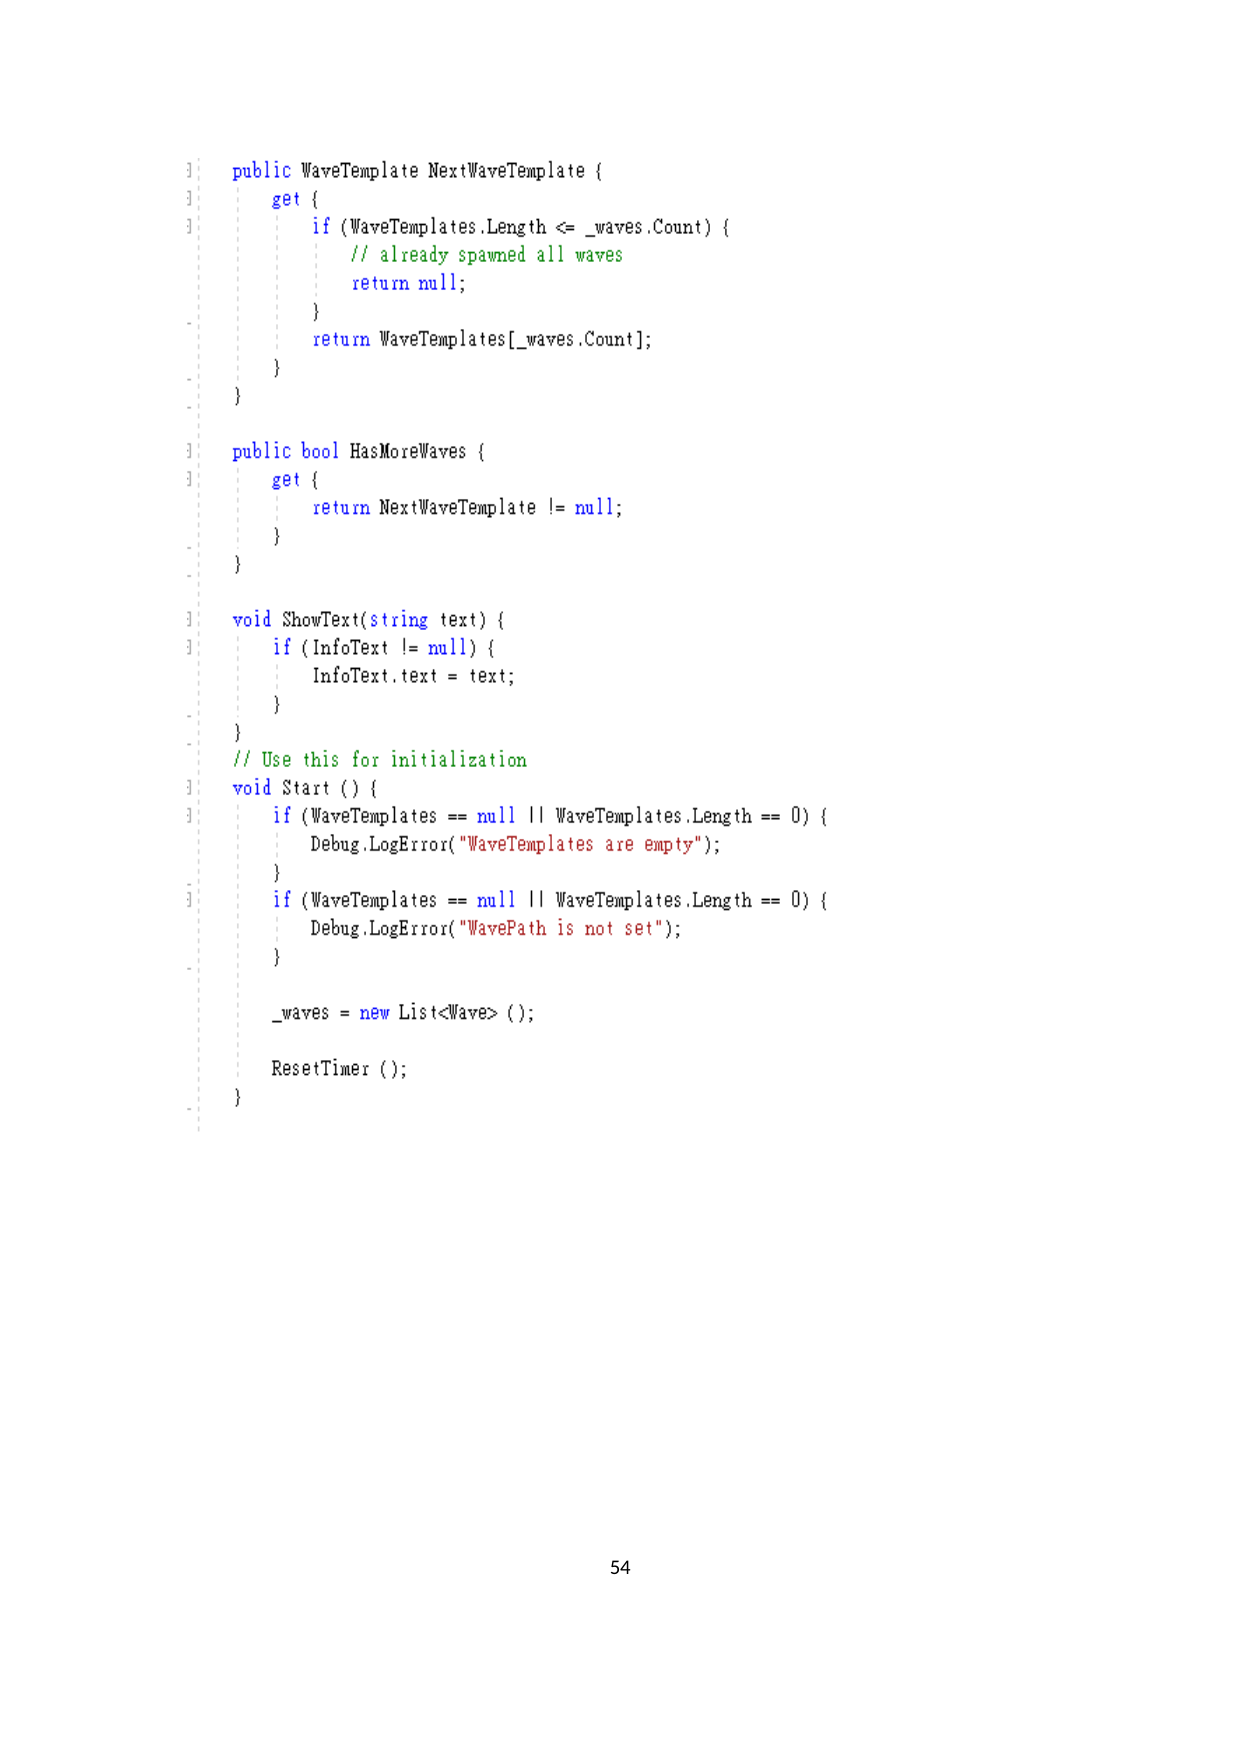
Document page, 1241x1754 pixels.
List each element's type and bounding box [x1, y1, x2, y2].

picture [187, 158, 1053, 1135]
